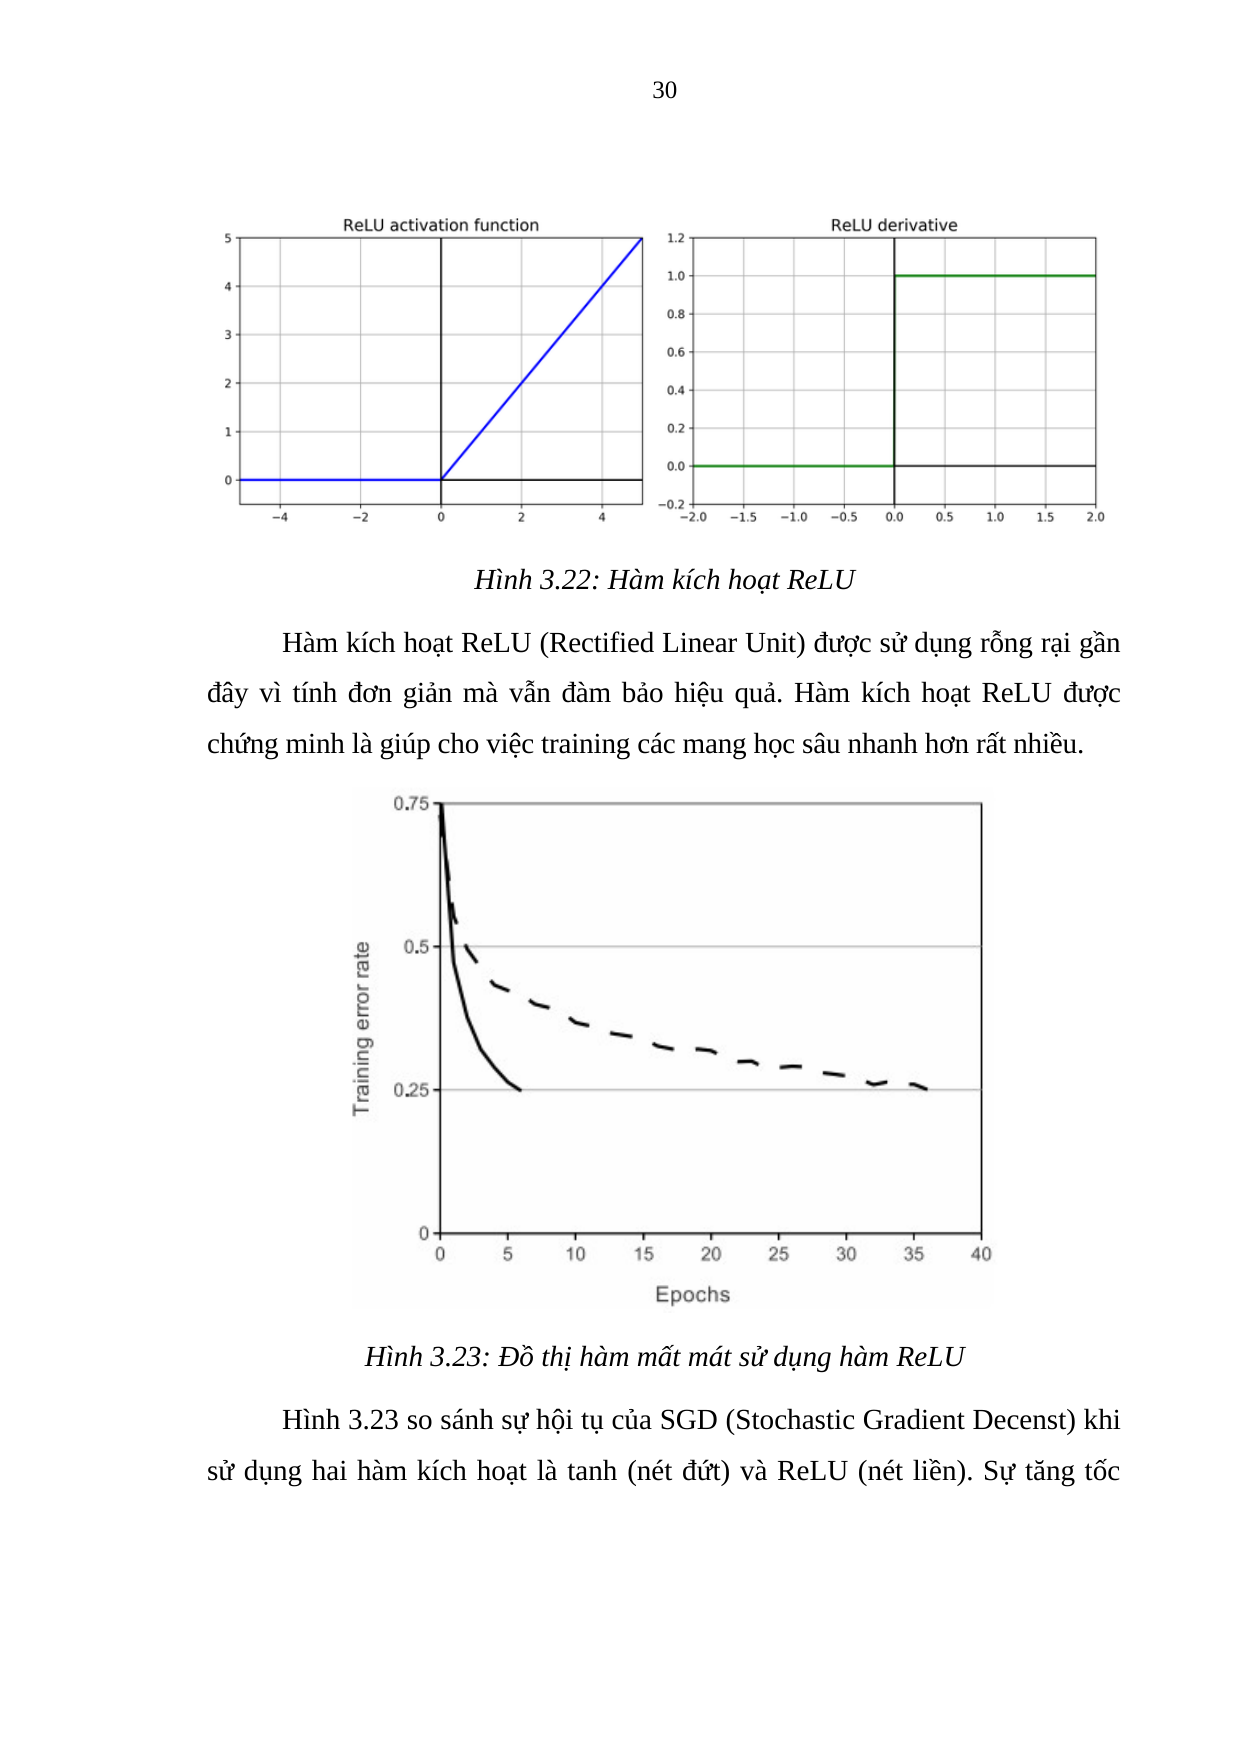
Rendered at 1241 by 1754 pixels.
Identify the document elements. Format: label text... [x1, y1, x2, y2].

text Hình .7: Hàm kích hoạt ReLU [207, 562, 1122, 596]
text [207, 1402, 1122, 1486]
text Hình .8: Đồ thị hàm mất mát sử dụng hàm ReLU [207, 1339, 1122, 1373]
picture [327, 776, 1002, 1313]
text Hàm kích hoạt ReLU (Rectified Linear Unit) được sử dụng rỗng rại gần đây vì tính đơn giản mà vẫn đàm bảo hiệu quả. Hàm kích hoạt ReLU được chứng minh là giúp cho việc training các mang học sâu nhanh hơn rất nhiều. [207, 625, 1122, 759]
picture [212, 206, 1117, 536]
